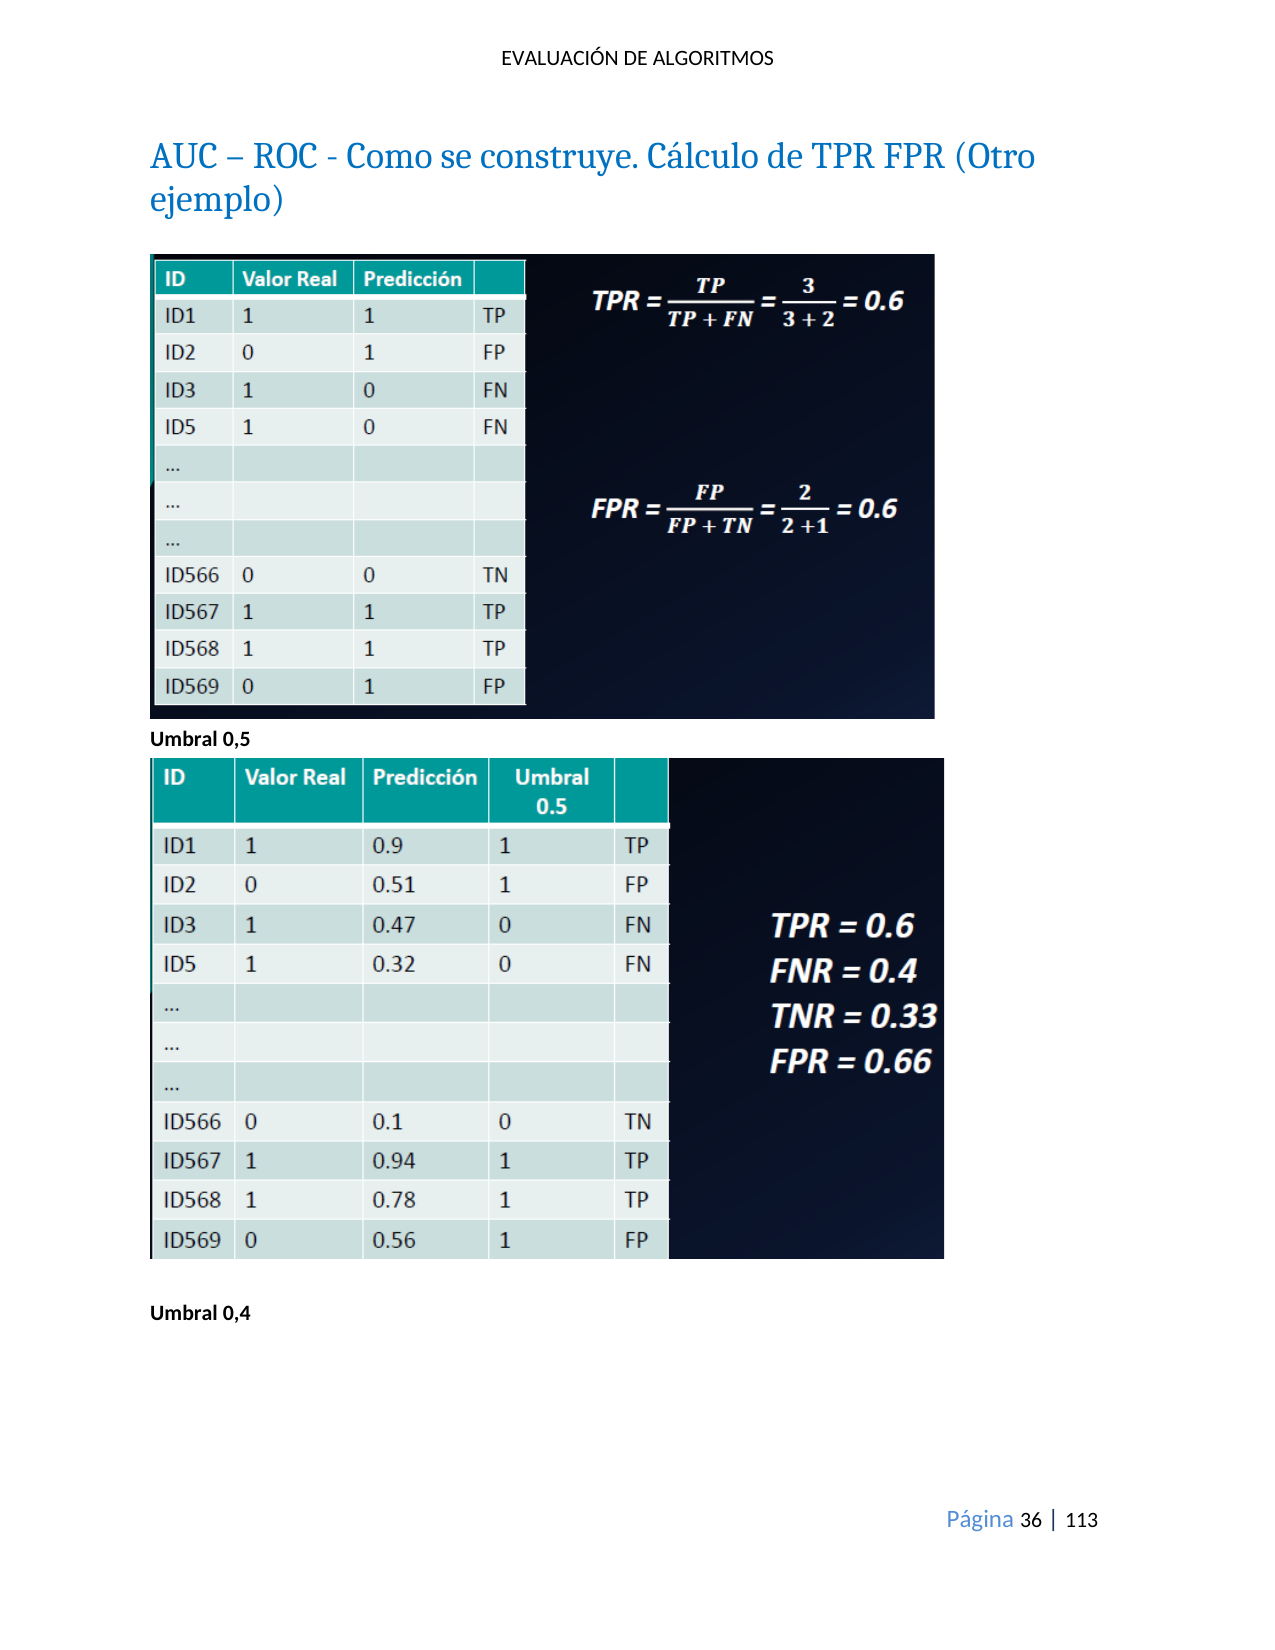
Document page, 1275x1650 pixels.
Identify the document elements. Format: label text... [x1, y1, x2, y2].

text Umbral 0,4 [150, 1299, 1125, 1326]
text Umbral 0,5 [150, 726, 1125, 752]
subtitle AUC – ROC - Como se construye. Cálculo de TPR FPR (Otro ejemplo) [150, 135, 1125, 221]
picture [150, 254, 935, 719]
picture [150, 758, 945, 1259]
